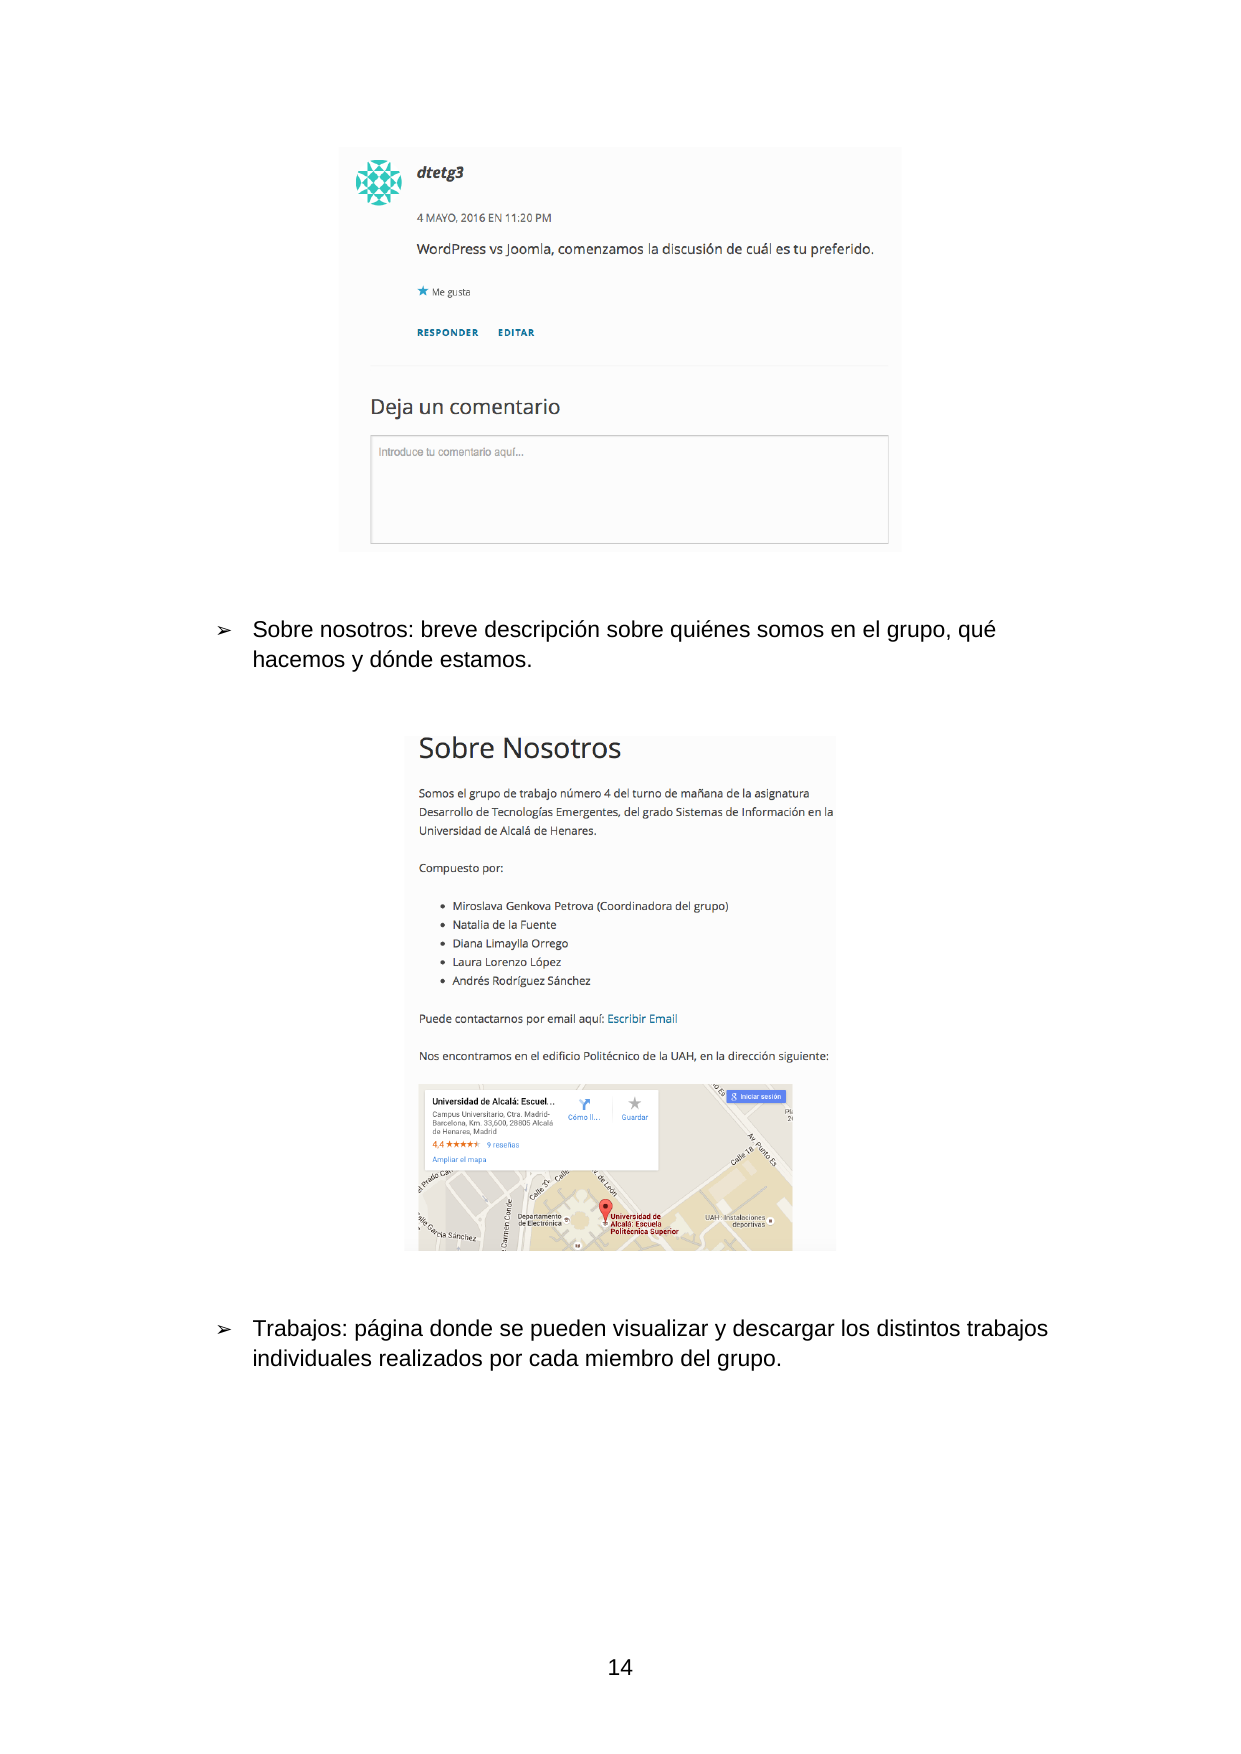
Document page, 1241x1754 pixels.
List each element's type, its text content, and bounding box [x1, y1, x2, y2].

list Trabajos: página donde se pueden visualizar y descargar los distintos trabajos individuales realizados por cada miembro del grupo. [215, 1314, 1063, 1371]
picture [404, 736, 837, 1251]
list Sobre nosotros: breve descripción sobre quiénes somos en el grupo, qué hacemos y dónde estamos. [215, 616, 1063, 672]
picture [338, 147, 902, 552]
